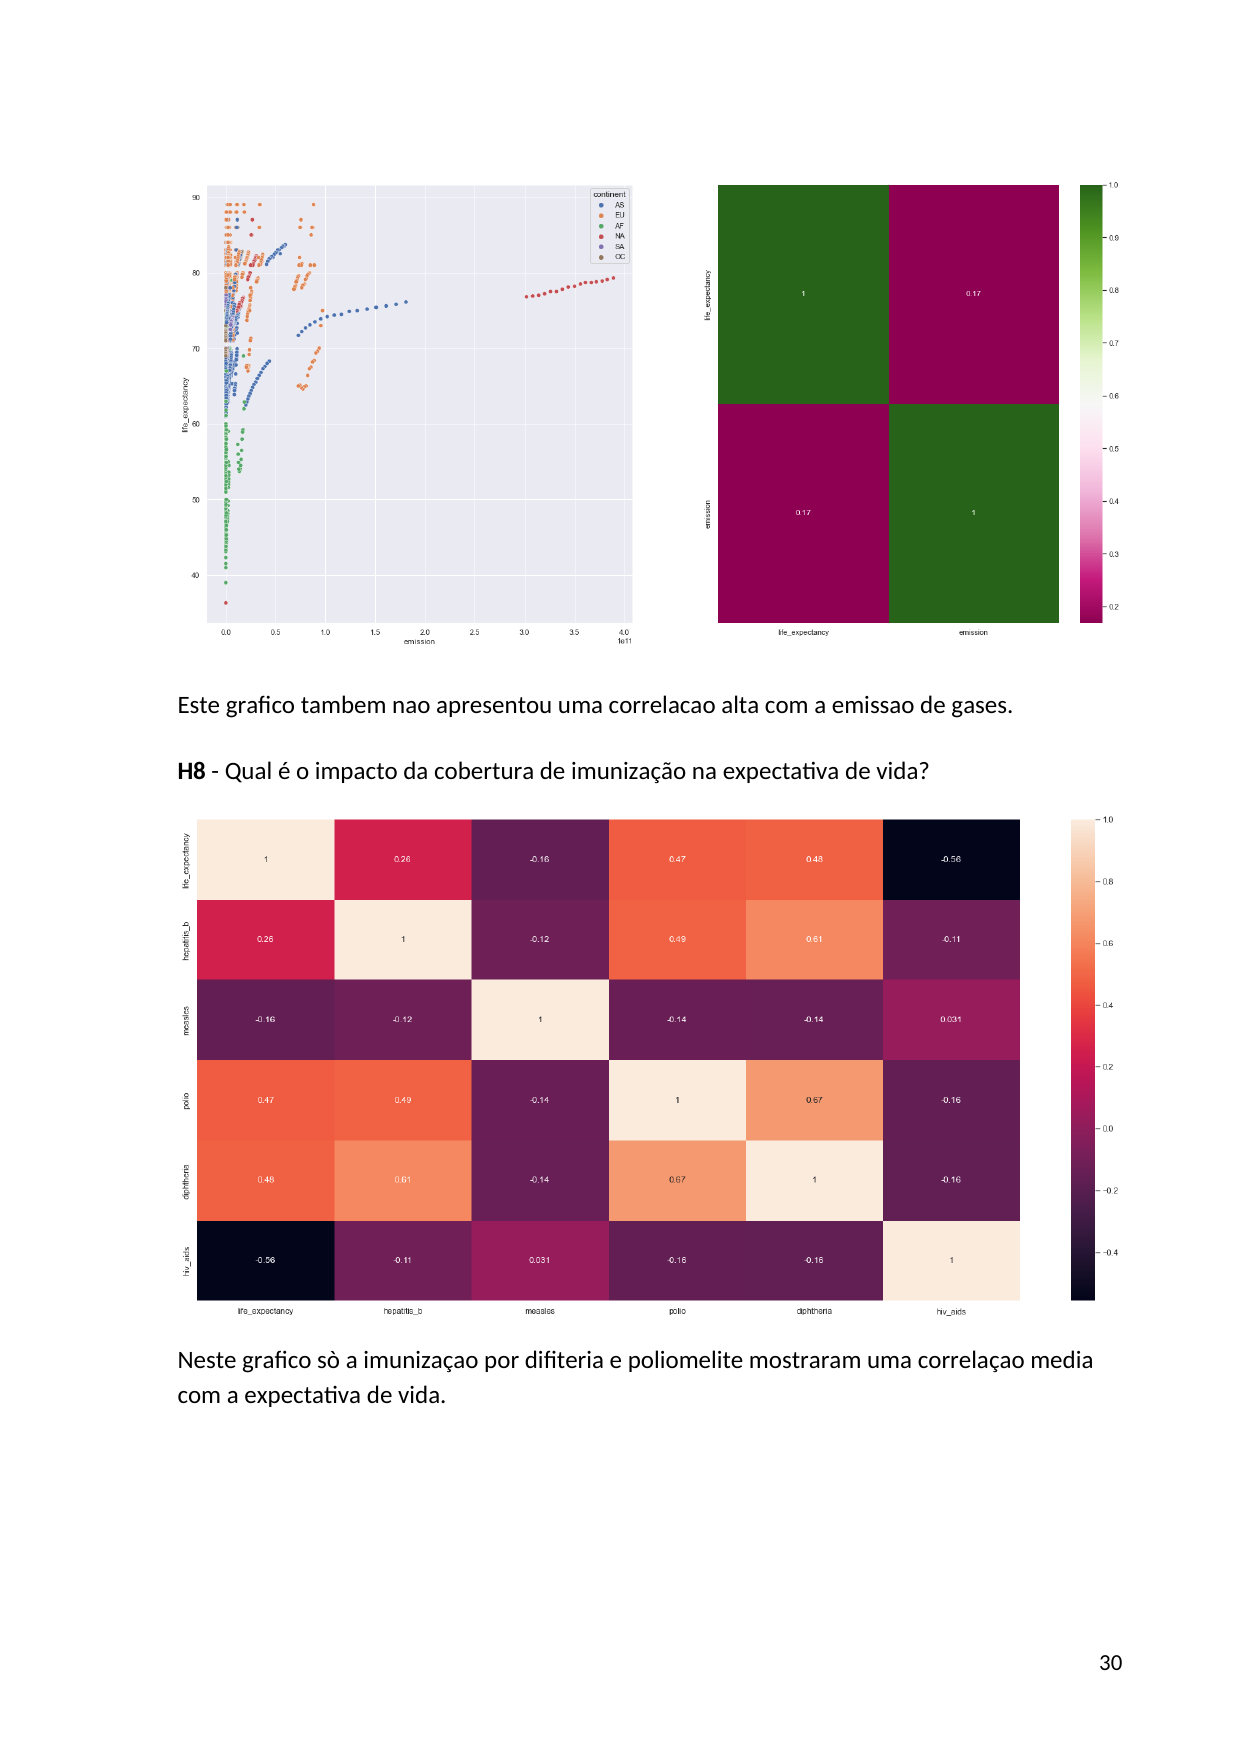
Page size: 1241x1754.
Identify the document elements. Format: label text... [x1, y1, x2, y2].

picture [177, 177, 1123, 650]
text Neste grafico sò a imunizaçao por difiteria e poliomelite mostraram uma correlaçao media com a expectativa de vida. [177, 1344, 1122, 1410]
text Este grafico tambem nao apresentou uma correlacao alta com a emissao de gases. [177, 689, 1122, 719]
text H8 - Qual é o impacto da cobertura de imunização na expectativa de vida? [177, 756, 1122, 786]
picture [177, 811, 1123, 1320]
